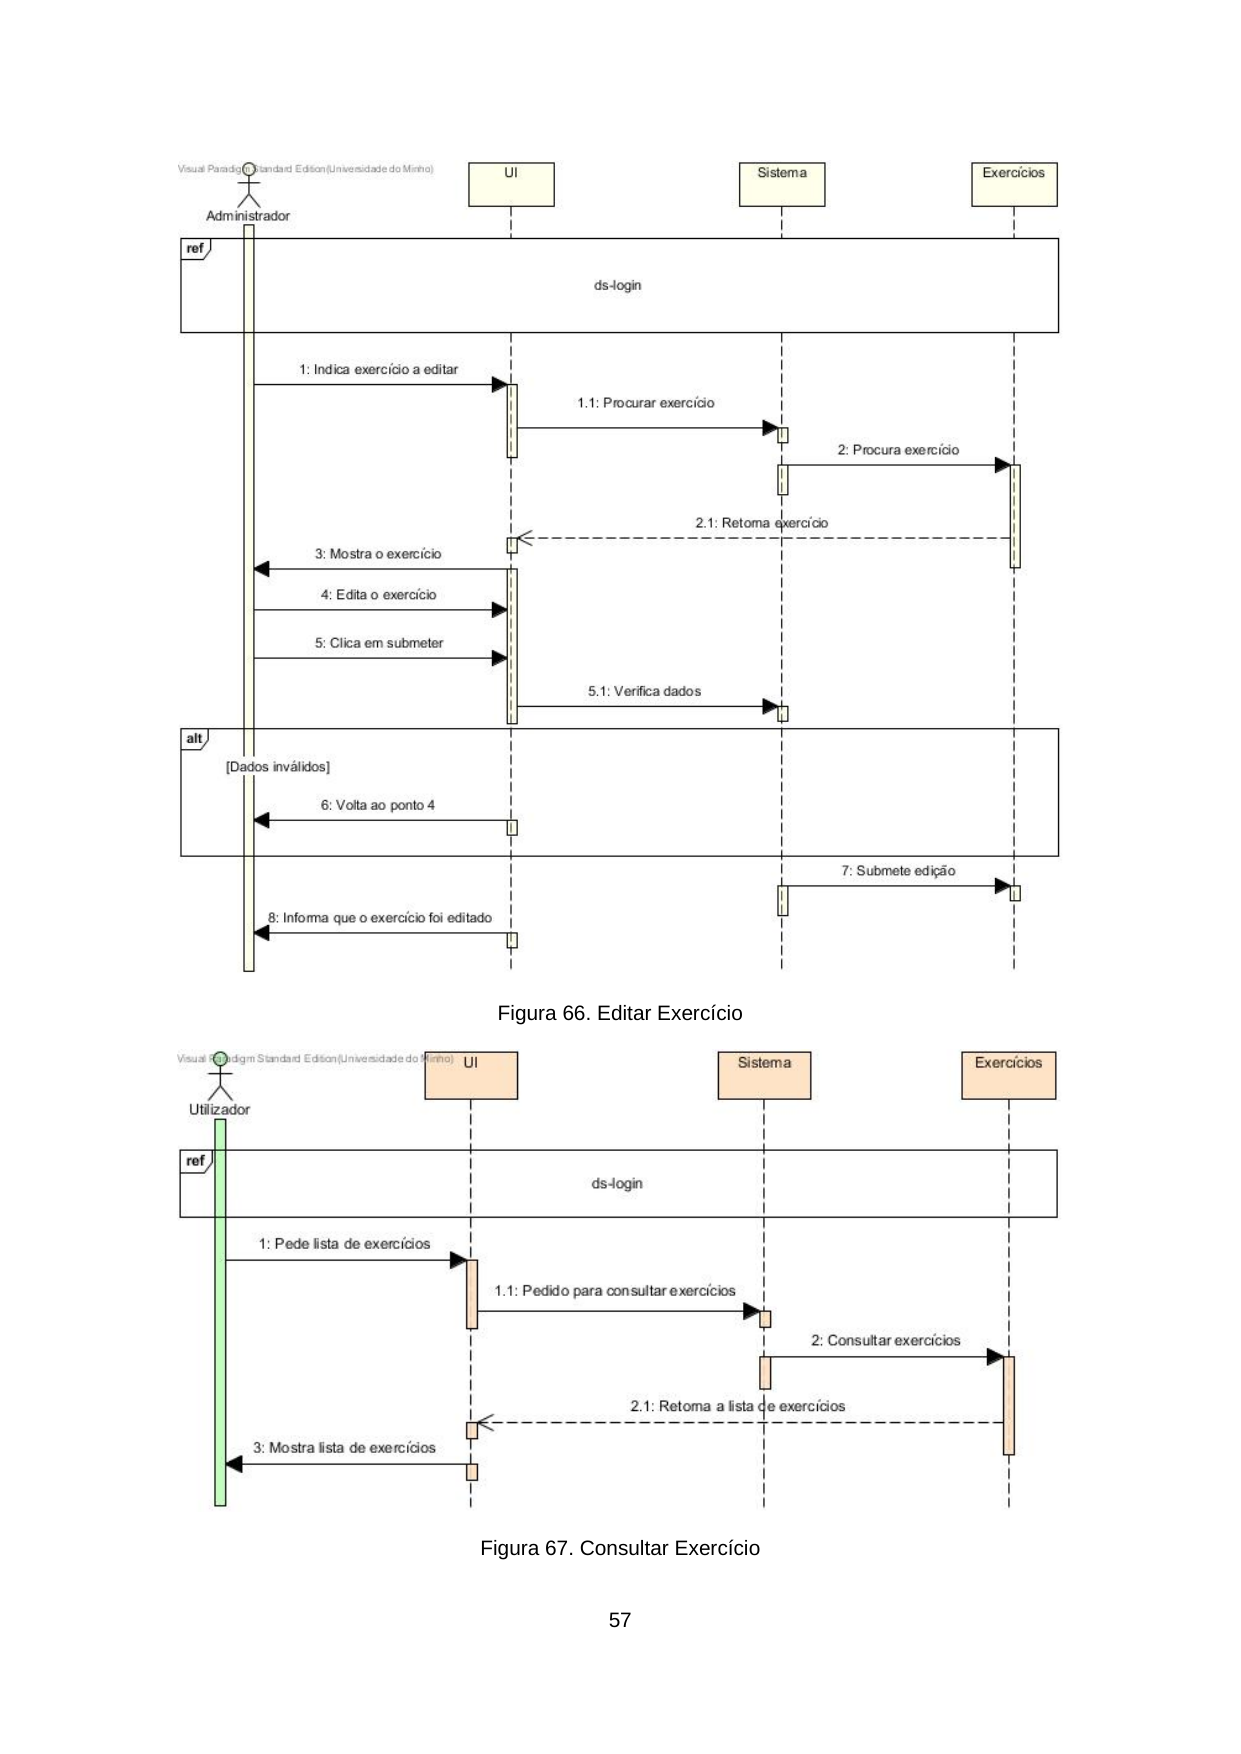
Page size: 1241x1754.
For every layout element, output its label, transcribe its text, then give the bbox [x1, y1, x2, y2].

picture [178, 160, 1063, 977]
picture [177, 1049, 1062, 1512]
